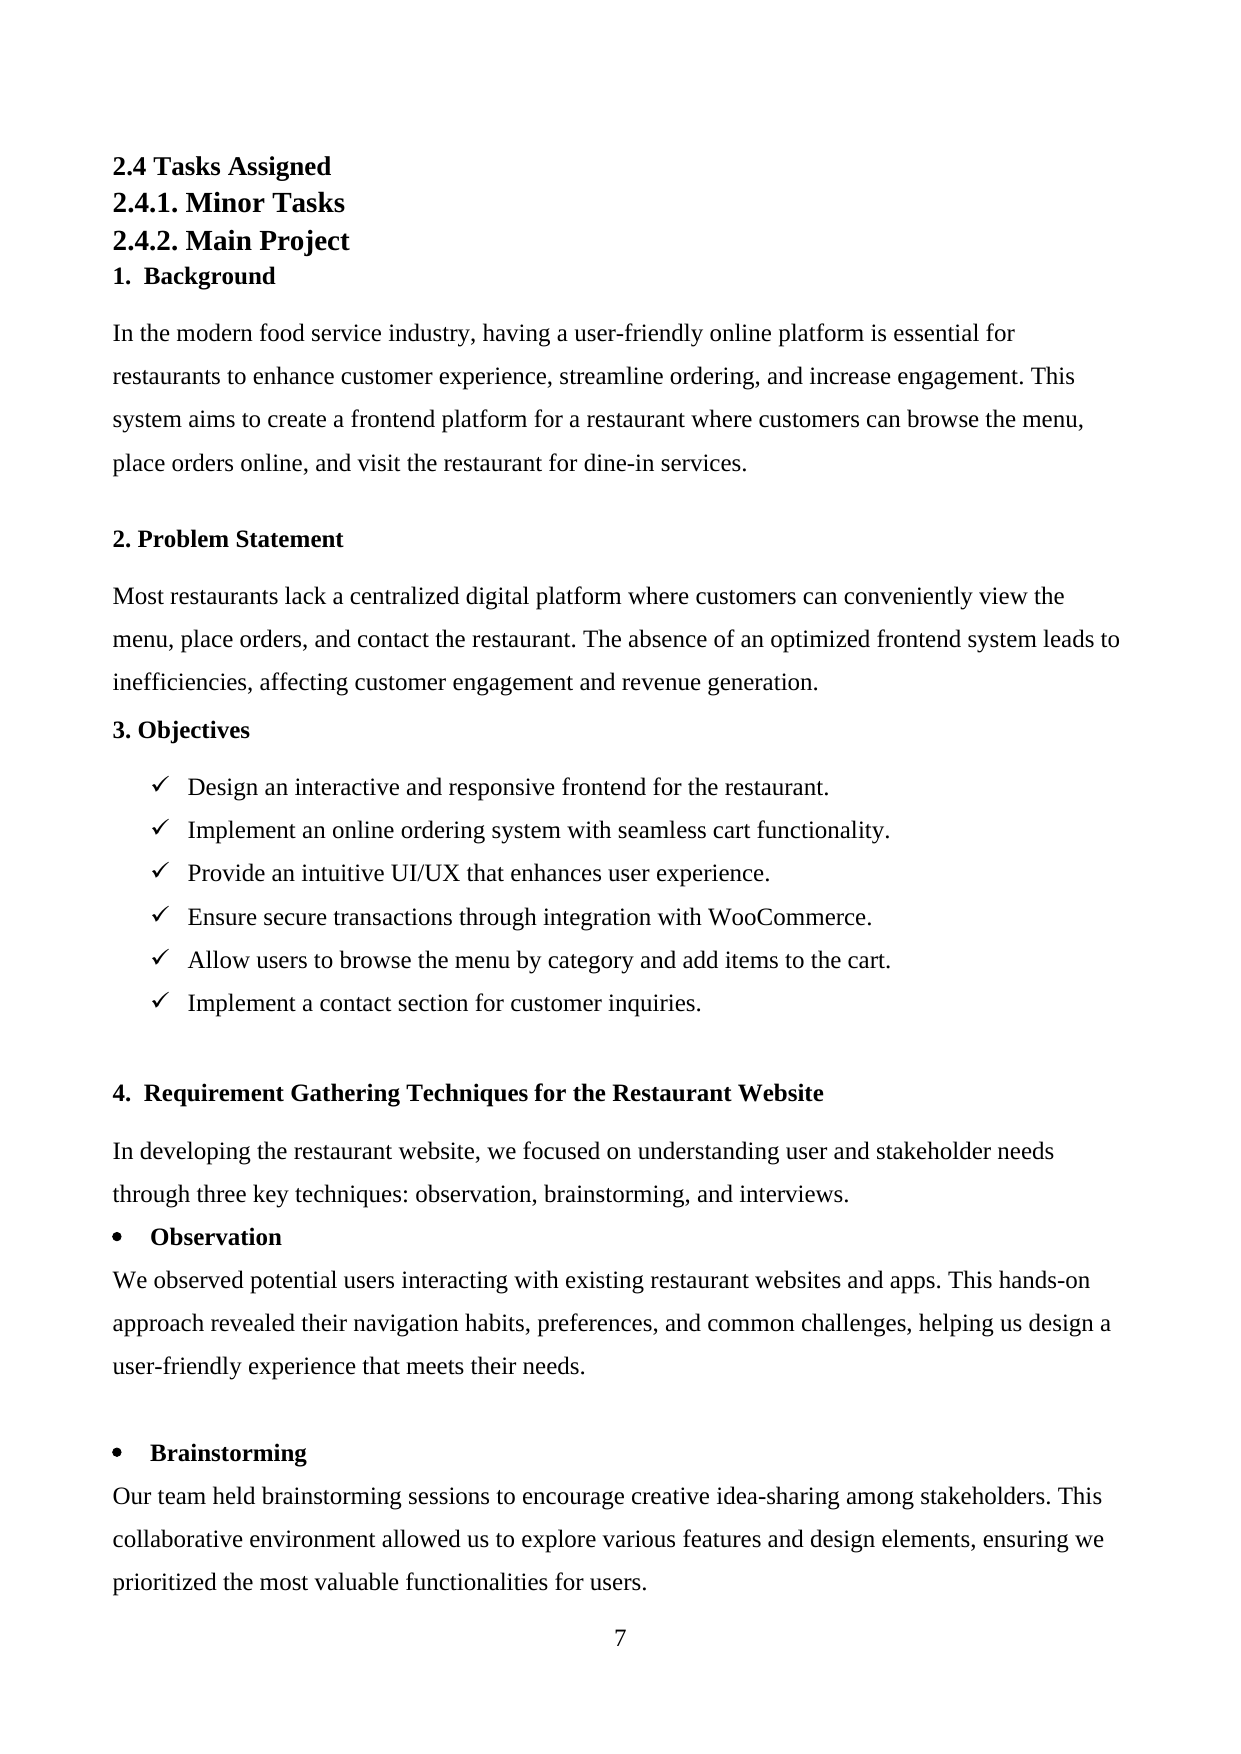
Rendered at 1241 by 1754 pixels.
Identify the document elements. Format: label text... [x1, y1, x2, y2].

list Brainstorming [112, 1438, 1128, 1466]
text Our team held brainstorming sessions to encourage creative idea-sharing among stakeholders. This collaborative environment allowed us to explore various features and design elements, ensuring we prioritized the most valuable functionalities for users. [112, 1481, 1128, 1596]
subtitle 1. Background [112, 261, 1128, 289]
list Provide an intuitive UI/UX that enhances user experience. [150, 858, 1128, 887]
subtitle 2.4.1. Minor Tasks [112, 185, 1128, 219]
text Most restaurants lack a centralized digital platform where customers can conveniently view the menu, place orders, and contact the restaurant. The absence of an optimized frontend system leads to inefficiencies, affecting customer engagement and revenue generation. [112, 581, 1128, 696]
subtitle 3. Objectives [112, 715, 1128, 743]
subtitle 2. Problem Statement [112, 524, 1128, 552]
list Implement an online ordering system with seamless cart functionality. [150, 815, 1128, 844]
list Allow users to browse the menu by category and add items to the cart. [150, 945, 1128, 973]
text In developing the restaurant website, we focused on understanding user and stakeholder needs through three key techniques: observation, brainstorming, and interviews. [112, 1136, 1128, 1208]
text In the modern food service industry, having a user-friendly online platform is essential for restaurants to enhance customer experience, streamline ordering, and increase engagement. This system aims to create a frontend platform for a restaurant where customers can browse the menu, place orders online, and visit the restaurant for dine-in services. [112, 318, 1128, 476]
list Design an interactive and responsive frontend for the restaurant. [150, 772, 1128, 801]
text We observed potential users interacting with existing restaurant websites and apps. This hands-on approach revealed their navigation habits, preferences, and common challenges, helping us design a user-friendly experience that meets their needs. [112, 1265, 1128, 1380]
subtitle 2.4 Tasks Assigned [112, 150, 1128, 181]
list Ensure secure transactions through integration with WooCommerce. [150, 902, 1128, 930]
subtitle 2.4.2. Main Project [112, 223, 1128, 257]
subtitle 4. Requirement Gathering Techniques for the Restaurant Website [112, 1078, 1128, 1107]
list Implement a contact section for customer inquiries. [150, 988, 1128, 1017]
list Observation [112, 1222, 1128, 1251]
